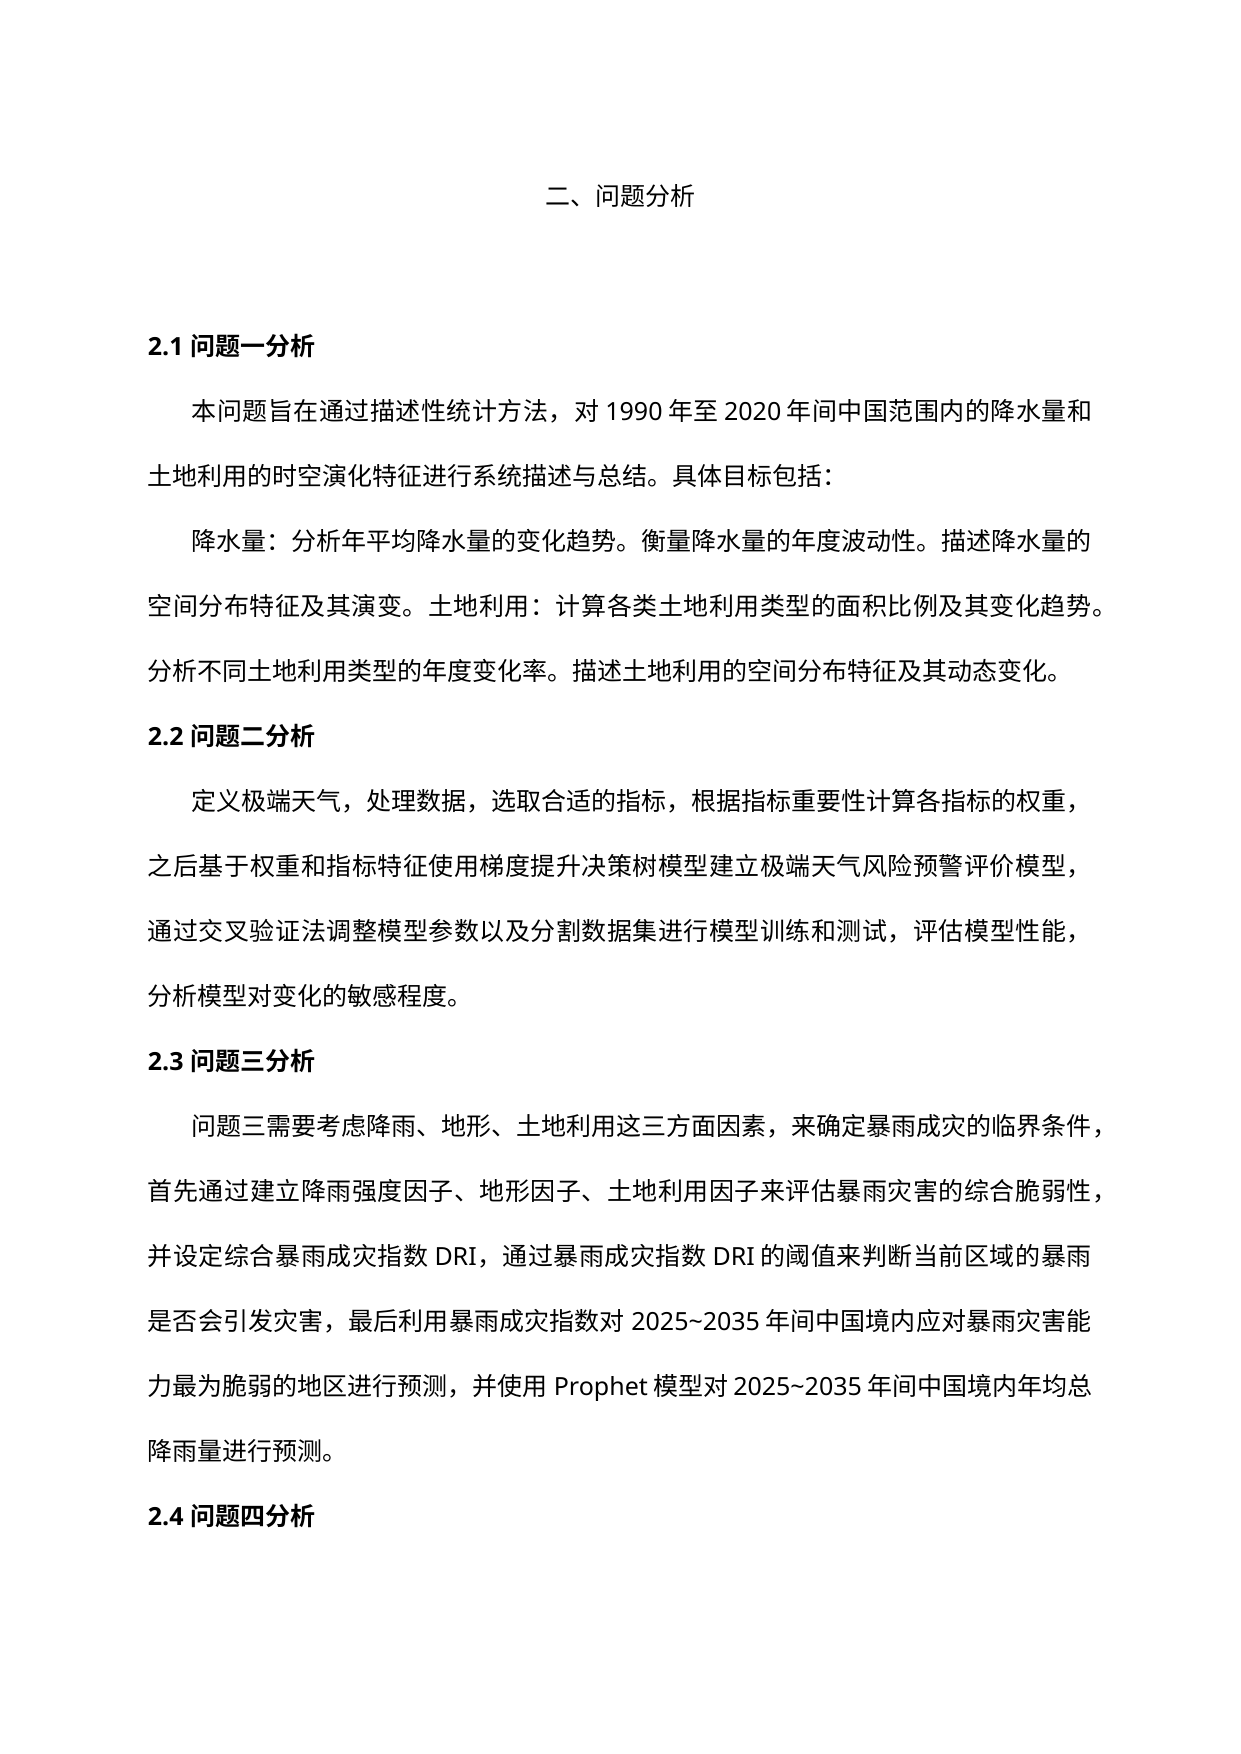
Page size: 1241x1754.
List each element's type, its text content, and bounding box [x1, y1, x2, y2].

text 2.4 问题四分析 [148, 1482, 1092, 1547]
text 2.2 问题二分析 [148, 702, 1092, 767]
text 本问题旨在通过描述性统计方法，对1990年至2020年间中国范围内的降水量和土地利用的时空演化特征进行系统描述与总结。具体目标包括： [148, 377, 1092, 507]
text 2.1 问题一分析 [148, 312, 1092, 377]
text 问题三需要考虑降雨、地形、土地利用这三方面因素，来确定暴雨成灾的临界条件，首先通过建立降雨强度因子、地形因子、土地利用因子来评估暴雨灾害的综合脆弱性，并设定综合暴雨成灾指数DRI，通过暴雨成灾指数DRI的阈值来判断当前区域的暴雨是否会引发灾害，最后利用暴雨成灾指数对2025~2035年间中国境内应对暴雨灾害能力最为脆弱的地区进行预测，并使用Prophet模型对2025~2035年间中国境内年均总降雨量进行预测。 [148, 1092, 1092, 1482]
text 2.3 问题三分析 [148, 1027, 1092, 1092]
text 定义极端天气，处理数据，选取合适的指标，根据指标重要性计算各指标的权重，之后基于权重和指标特征使用梯度提升决策树模型建立极端天气风险预警评价模型，通过交叉验证法调整模型参数以及分割数据集进行模型训练和测试，评估模型性能，分析模型对变化的敏感程度。 [148, 767, 1092, 1027]
subtitle 问题分析 [148, 162, 1092, 227]
text 降水量：分析年平均降水量的变化趋势。衡量降水量的年度波动性。描述降水量的空间分布特征及其演变。土地利用：计算各类土地利用类型的面积比例及其变化趋势。分析不同土地利用类型的年度变化率。描述土地利用的空间分布特征及其动态变化。 [148, 507, 1092, 702]
